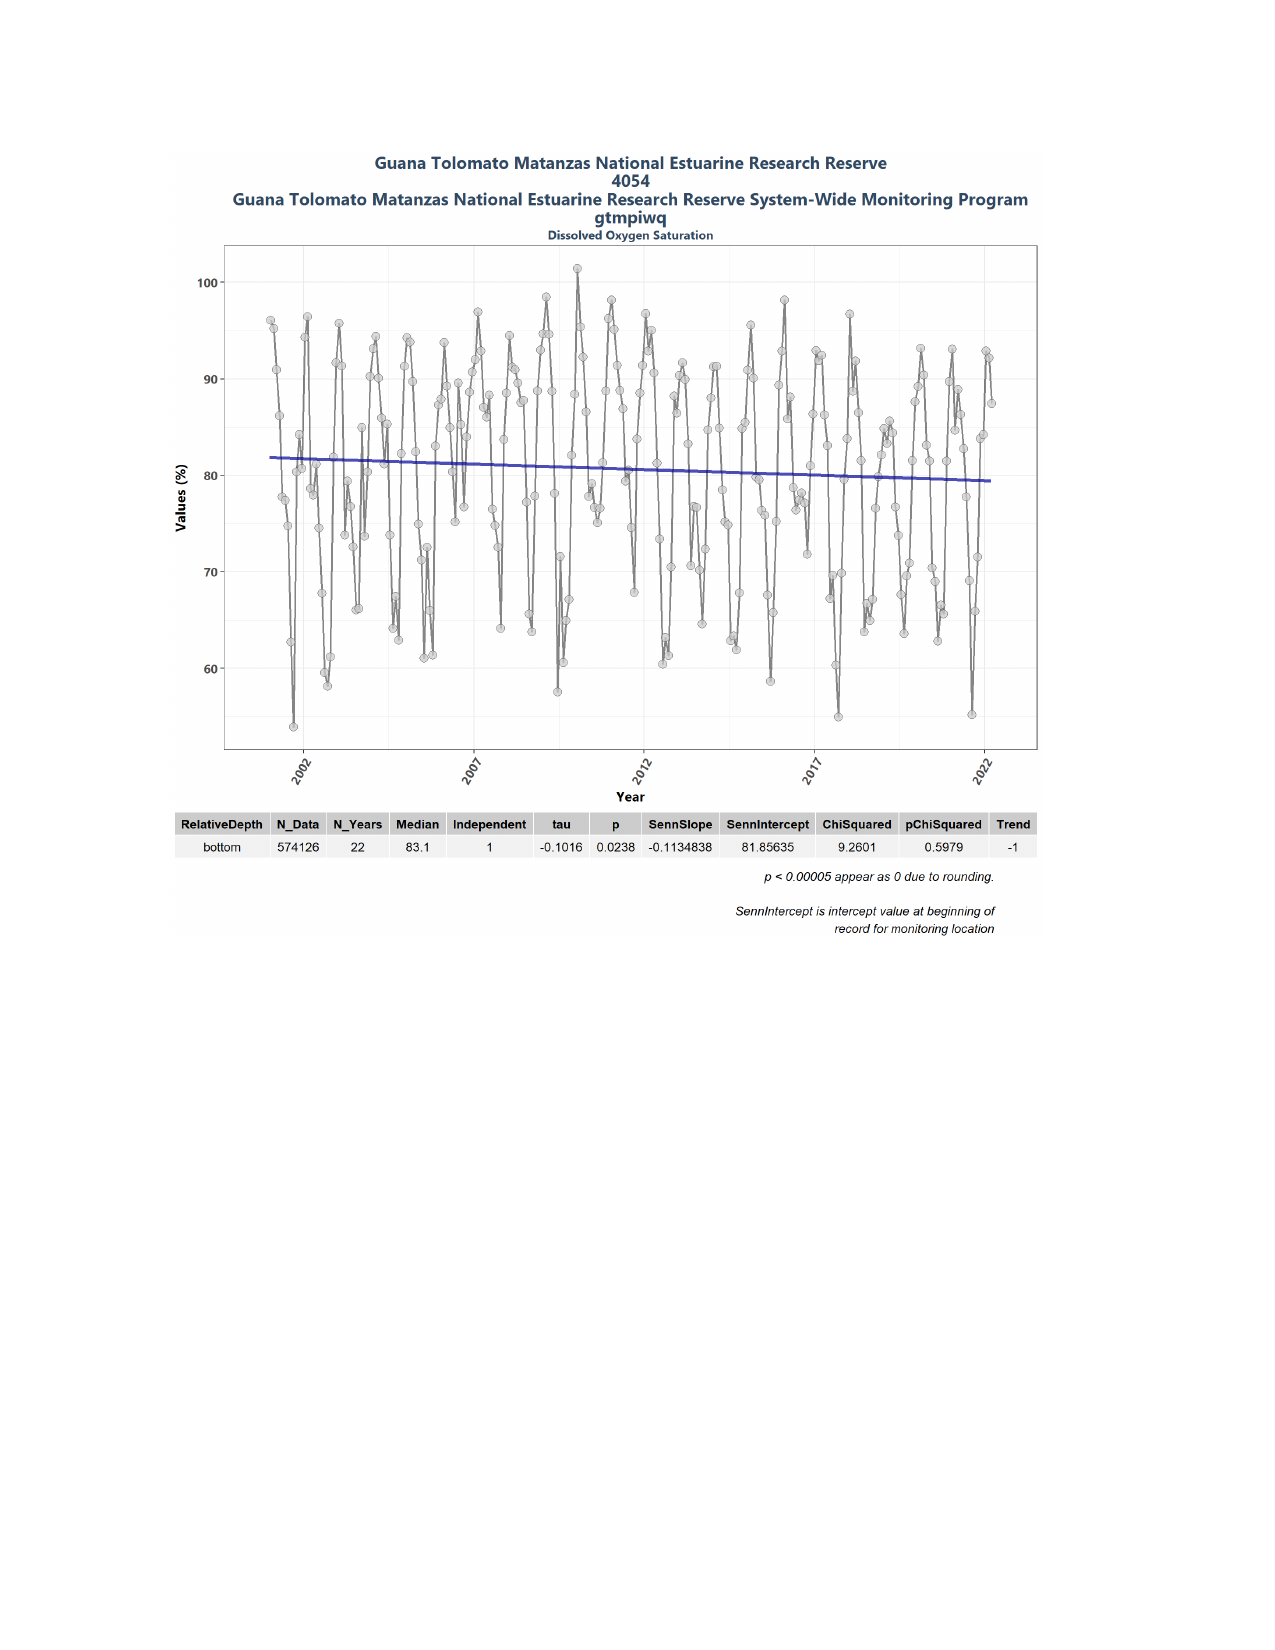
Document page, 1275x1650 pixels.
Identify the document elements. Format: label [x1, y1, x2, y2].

picture [168, 150, 1044, 938]
